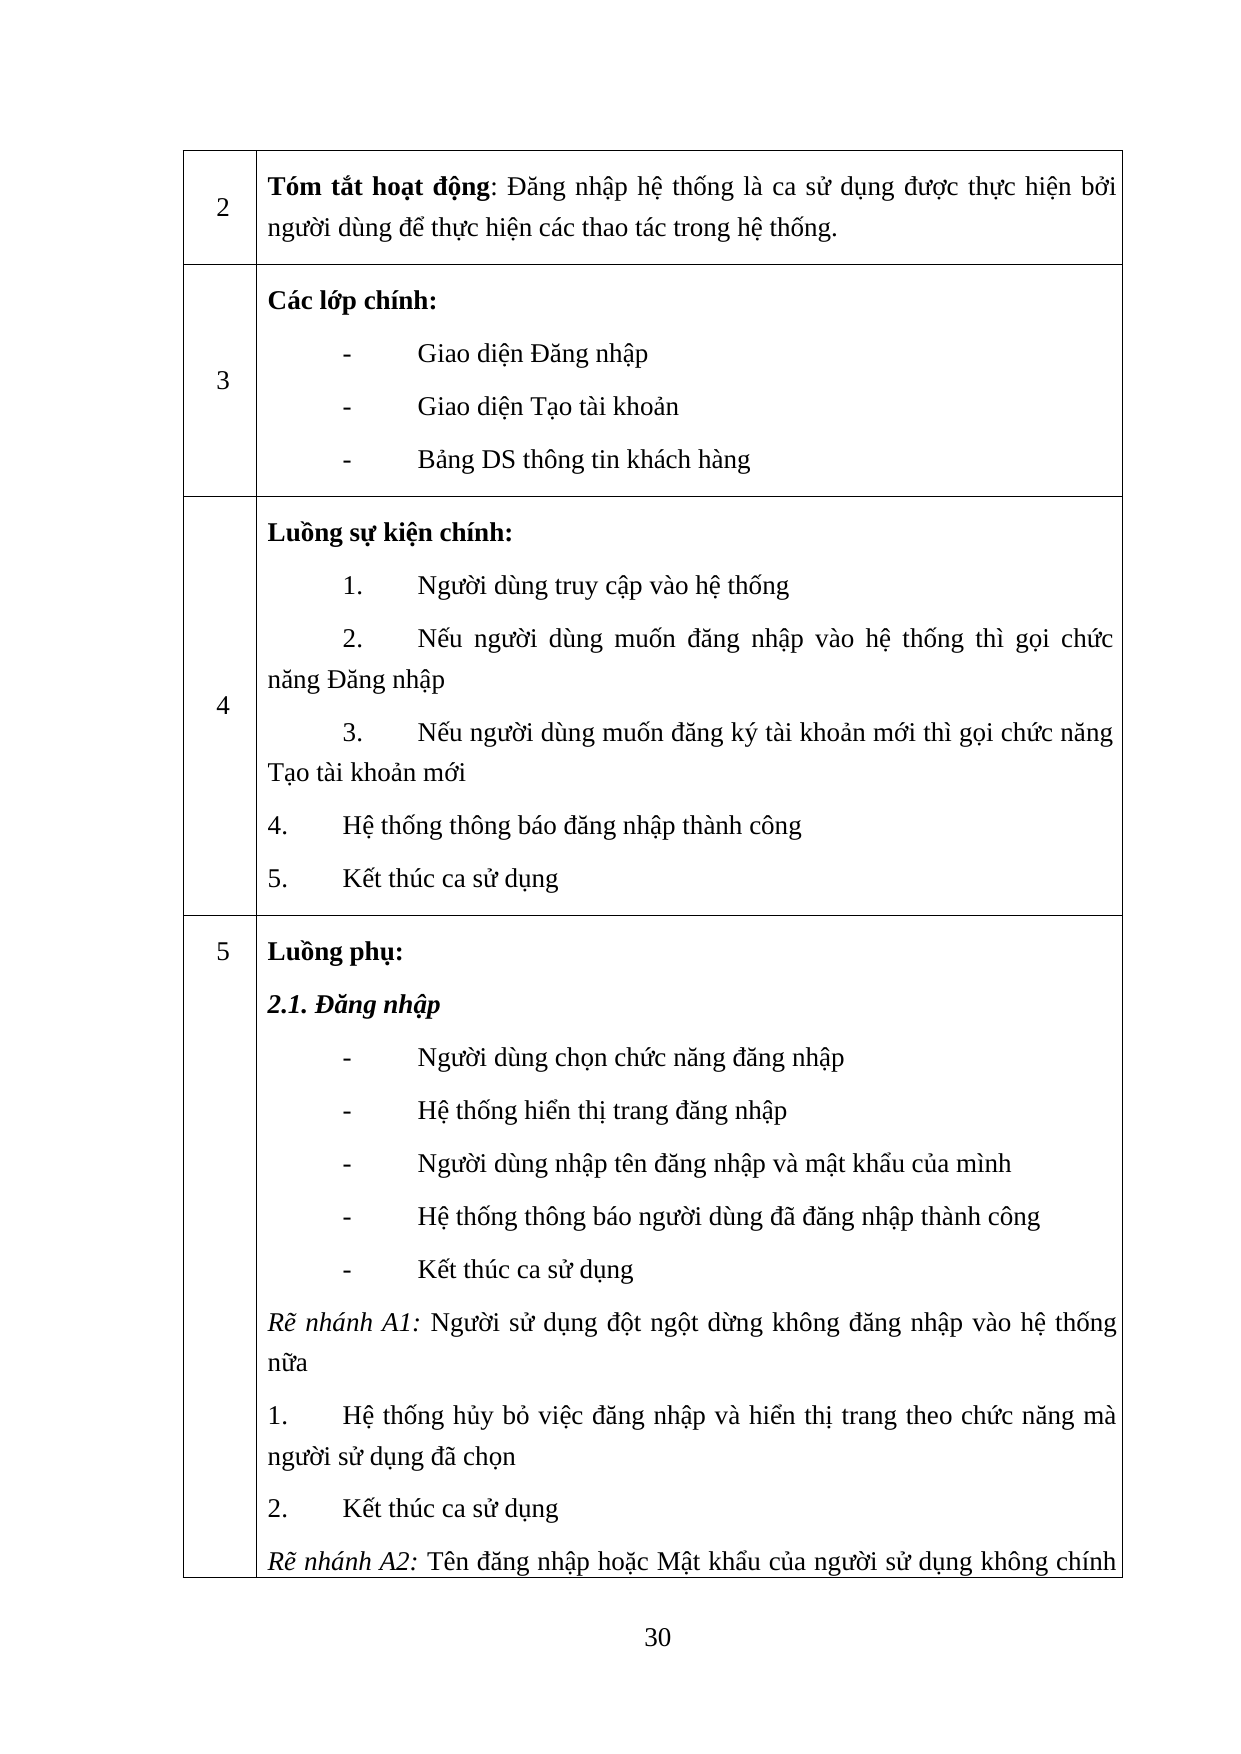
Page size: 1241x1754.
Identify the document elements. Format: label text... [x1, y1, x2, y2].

table_cell Luồng sự kiện chính: Người dùng truy cập vào hệ thống Nếu người dùng muốn đăng nhập vào hệ thống thì gọi chức năng Đăng nhập Nếu người dùng muốn đăng ký tài khoản mới thì gọi chức năng Tạo tài khoản mới Hệ thống thông báo đăng nhập thành công Kết thúc ca sử dụng [257, 497, 1122, 915]
table_cell 3 [184, 265, 256, 496]
table_cell 2 [184, 151, 256, 264]
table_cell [257, 916, 1122, 1577]
table_cell Các lớp chính: Giao diện Đăng nhập Giao diện Tạo tài khoản Bảng DS thông tin khách hàng [257, 265, 1122, 496]
table_cell 5 [184, 916, 256, 1577]
table_cell Tóm tắt hoạt động: Đăng nhập hệ thống là ca sử dụng được thực hiện bởi người dùng để thực hiện các thao tác trong hệ thống. [257, 151, 1122, 264]
table_cell 4 [184, 497, 256, 915]
